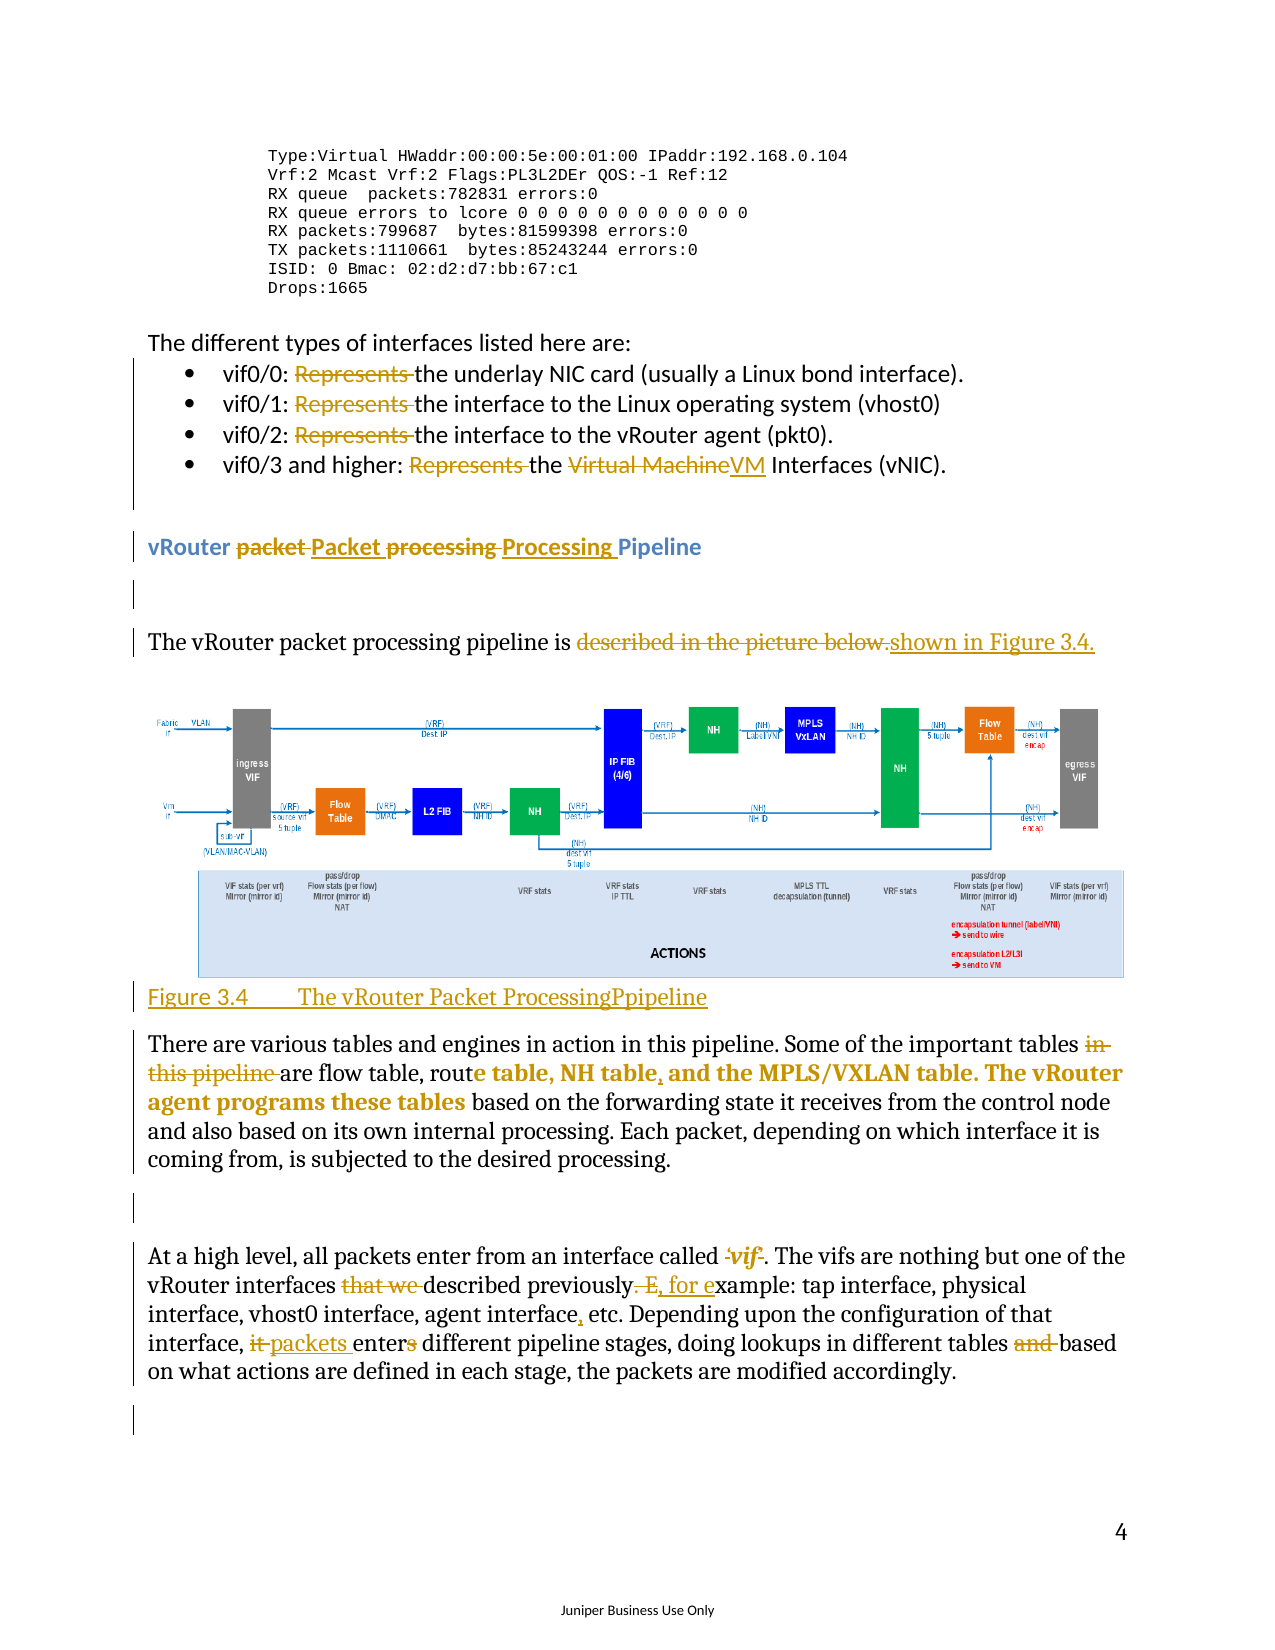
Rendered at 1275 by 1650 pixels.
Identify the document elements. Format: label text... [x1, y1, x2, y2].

list vif0/3 and higher: the Interfaces (vNIC). [185, 449, 1127, 480]
list vif0/0: the underlay NIC card (usually a Linux bond interface). [185, 358, 1127, 388]
text ISID: 0 Bmac: 02:d2:d7:bb:67:c1 [148, 261, 1127, 279]
text Vrf:2 Mcast Vrf:2 Flags:PL3L2DEr QOS:-1 Ref:12 [148, 166, 1127, 185]
text Type:Virtual HWaddr:00:00:5e:00:01:00 IPaddr:192.168.0.104 [148, 148, 1127, 166]
text Drops:1665 [148, 279, 1127, 298]
list vif0/2: the interface to the vRouter agent (pkt0). [185, 419, 1127, 449]
text At a high level, all packets enter from an interface called vif. The vifs are nothing but one of the vRouter interfaces described previouslyxample: tap interface, physical interface, vhost0 interface, agent interface etc. Depending upon the configuration of that interface, enter different pipeline stages, doing lookups in different tables based on what actions are defined in each stage, the packets are modified accordingly. [148, 1242, 1127, 1386]
text RX queue errors to lcore 0 0 0 0 0 0 0 0 0 0 0 0 [148, 204, 1127, 223]
list vif0/1: the interface to the Linux operating system (vhost0) [185, 388, 1127, 419]
text There are various tables and engines in action in this pipeline. Some of the important tables are flow table, route table, NH table and the MPLS/VXLAN table. The vRouter agent programs these tables based on the forwarding state it receives from the control node and also based on its own internal processing. Each packet, depending on which interface it is coming from, is subjected to the desired processing. [148, 1030, 1127, 1174]
text RX queue packets:782831 errors:0 [148, 185, 1127, 204]
text The vRouter packet processing pipeline is [148, 628, 1127, 657]
text TX packets:1110661 bytes:85243244 errors:0 [148, 242, 1127, 261]
text RX packets:799687 bytes:81599398 errors:0 [148, 223, 1127, 242]
text The different types of interfaces listed here are: [148, 327, 1127, 358]
subtitle vRouter Pipeline [148, 531, 1127, 562]
